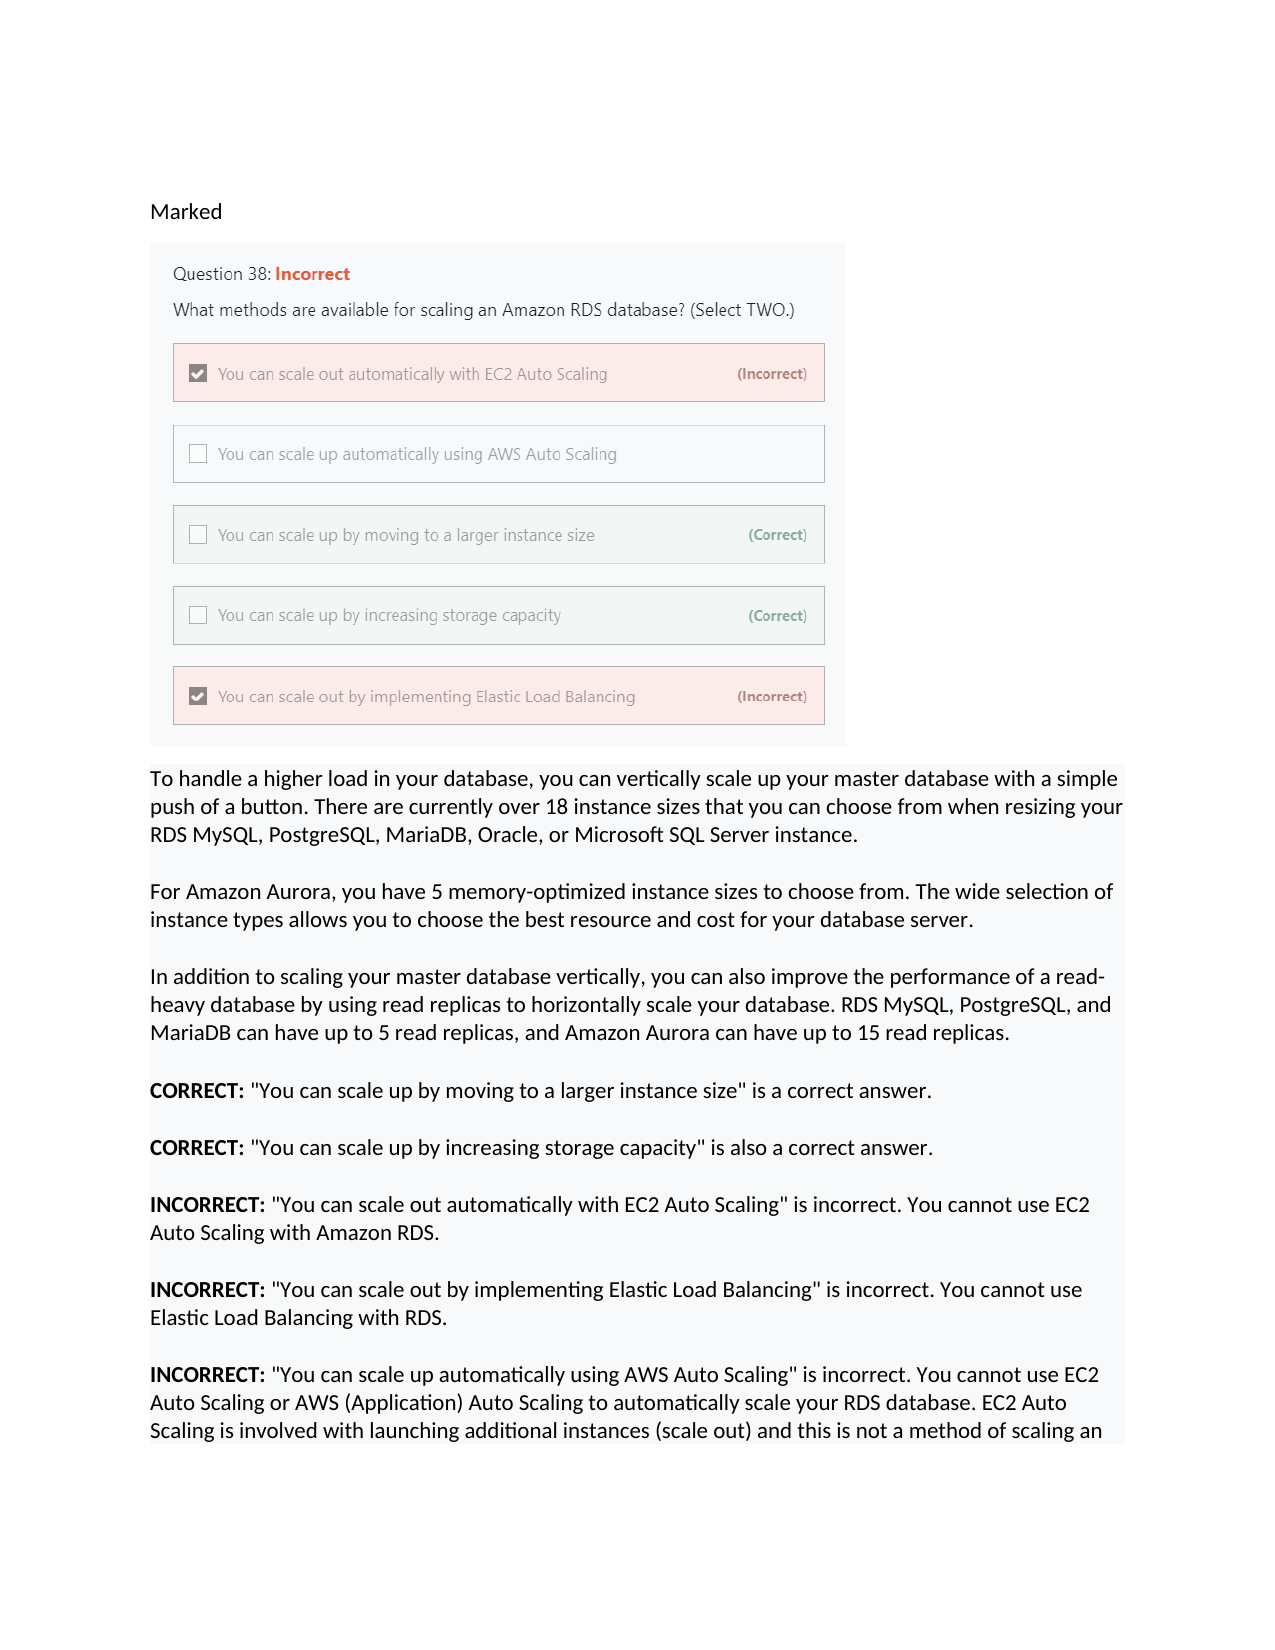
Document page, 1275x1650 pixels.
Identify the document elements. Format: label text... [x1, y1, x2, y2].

text For Amazon Aurora, you have 5 memory-optimized instance sizes to choose from. The wide selection of instance types allows you to choose the best resource and cost for your database server. [150, 877, 1125, 933]
picture [150, 243, 846, 746]
text INCORRECT: "You can scale out automatically with EC2 Auto Scaling" is incorrect. You cannot use EC2 Auto Scaling with Amazon RDS. [150, 1190, 1125, 1246]
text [150, 1361, 1125, 1444]
text In addition to scaling your master database vertically, you can also improve the performance of a read-heavy database by using read replicas to horizontally scale your database. RDS MySQL, PostgreSQL, and MariaDB can have up to 5 read replicas, and Amazon Aurora can have up to 15 read replicas. [150, 962, 1125, 1047]
text CORRECT: "You can scale up by increasing storage capacity" is also a correct answer. [150, 1133, 1125, 1161]
text To handle a higher load in your database, you can vertically scale up your master database with a simple push of a button. There are currently over 18 instance sizes that you can choose from when resizing your RDS MySQL, PostgreSQL, MariaDB, Oracle, or Microsoft SQL Server instance. [150, 764, 1125, 848]
text Marked [150, 197, 1125, 225]
text INCORRECT: "You can scale out by implementing Elastic Load Balancing" is incorrect. You cannot use Elastic Load Balancing with RDS. [150, 1275, 1125, 1331]
text CORRECT: "You can scale up by moving to a larger instance size" is a correct answer. [150, 1076, 1125, 1104]
